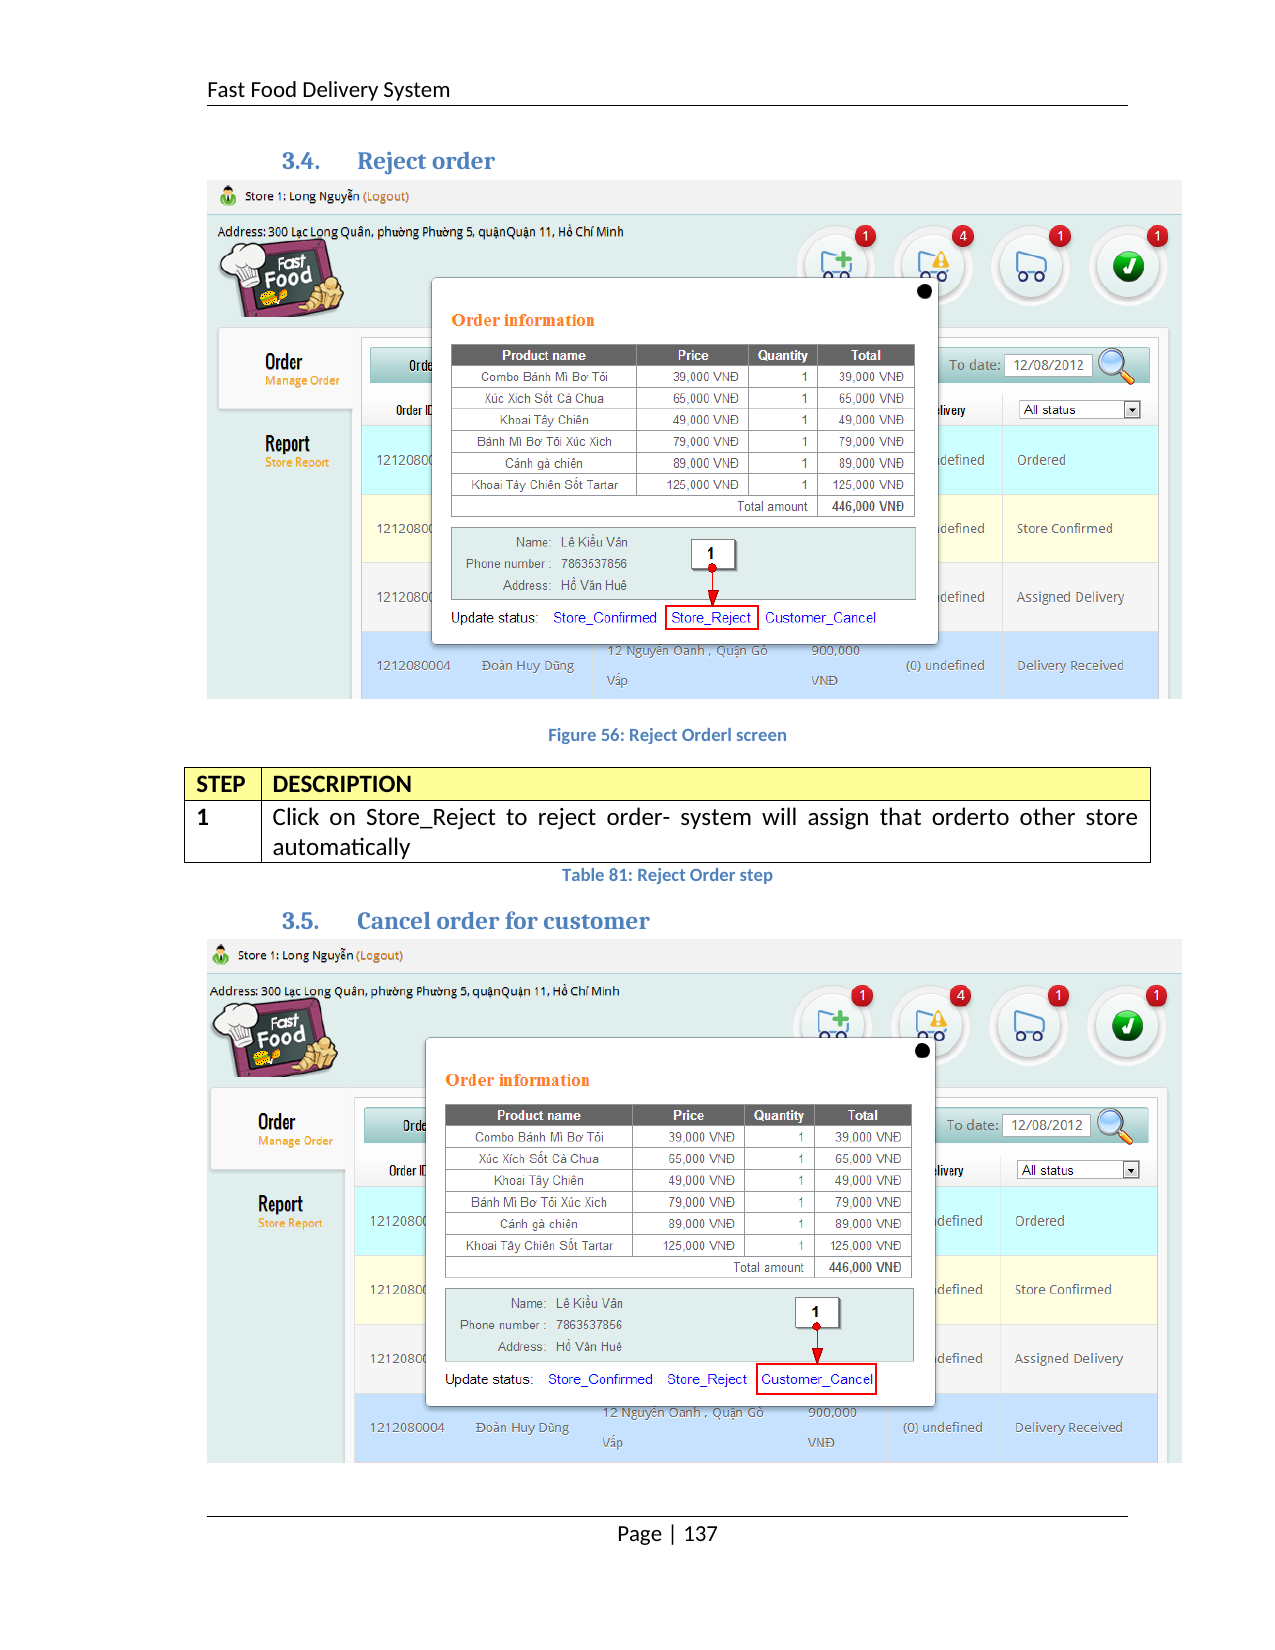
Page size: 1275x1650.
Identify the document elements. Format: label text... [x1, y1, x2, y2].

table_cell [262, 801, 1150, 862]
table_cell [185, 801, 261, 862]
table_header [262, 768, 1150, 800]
text Table : Reject Order step [207, 863, 1128, 886]
picture [207, 939, 1182, 1463]
subtitle Cancel order for customer [282, 907, 1128, 935]
subtitle Reject order [282, 147, 1128, 176]
text Figure 56: Reject Orderl screen [207, 723, 1128, 746]
picture [207, 180, 1182, 699]
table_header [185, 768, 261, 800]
